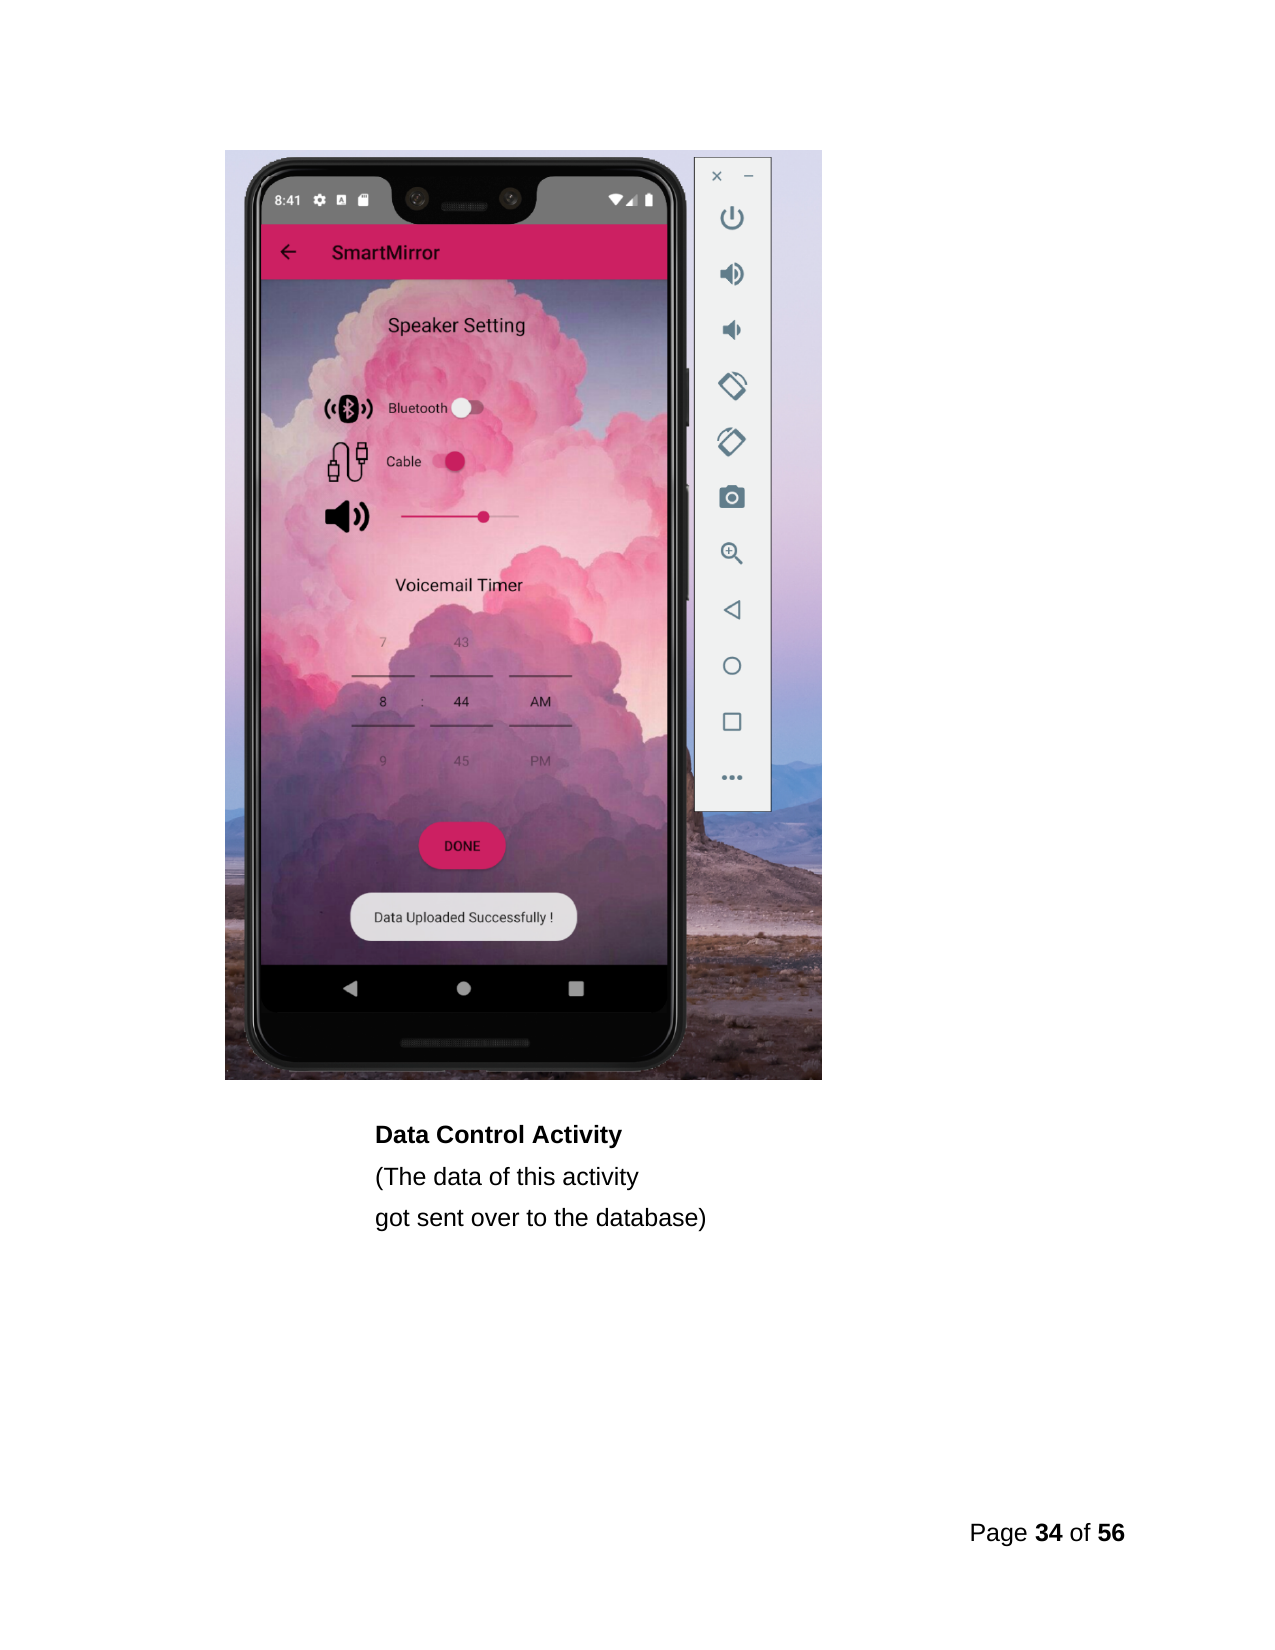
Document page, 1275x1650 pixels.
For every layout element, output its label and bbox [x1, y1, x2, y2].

picture [225, 150, 822, 1080]
